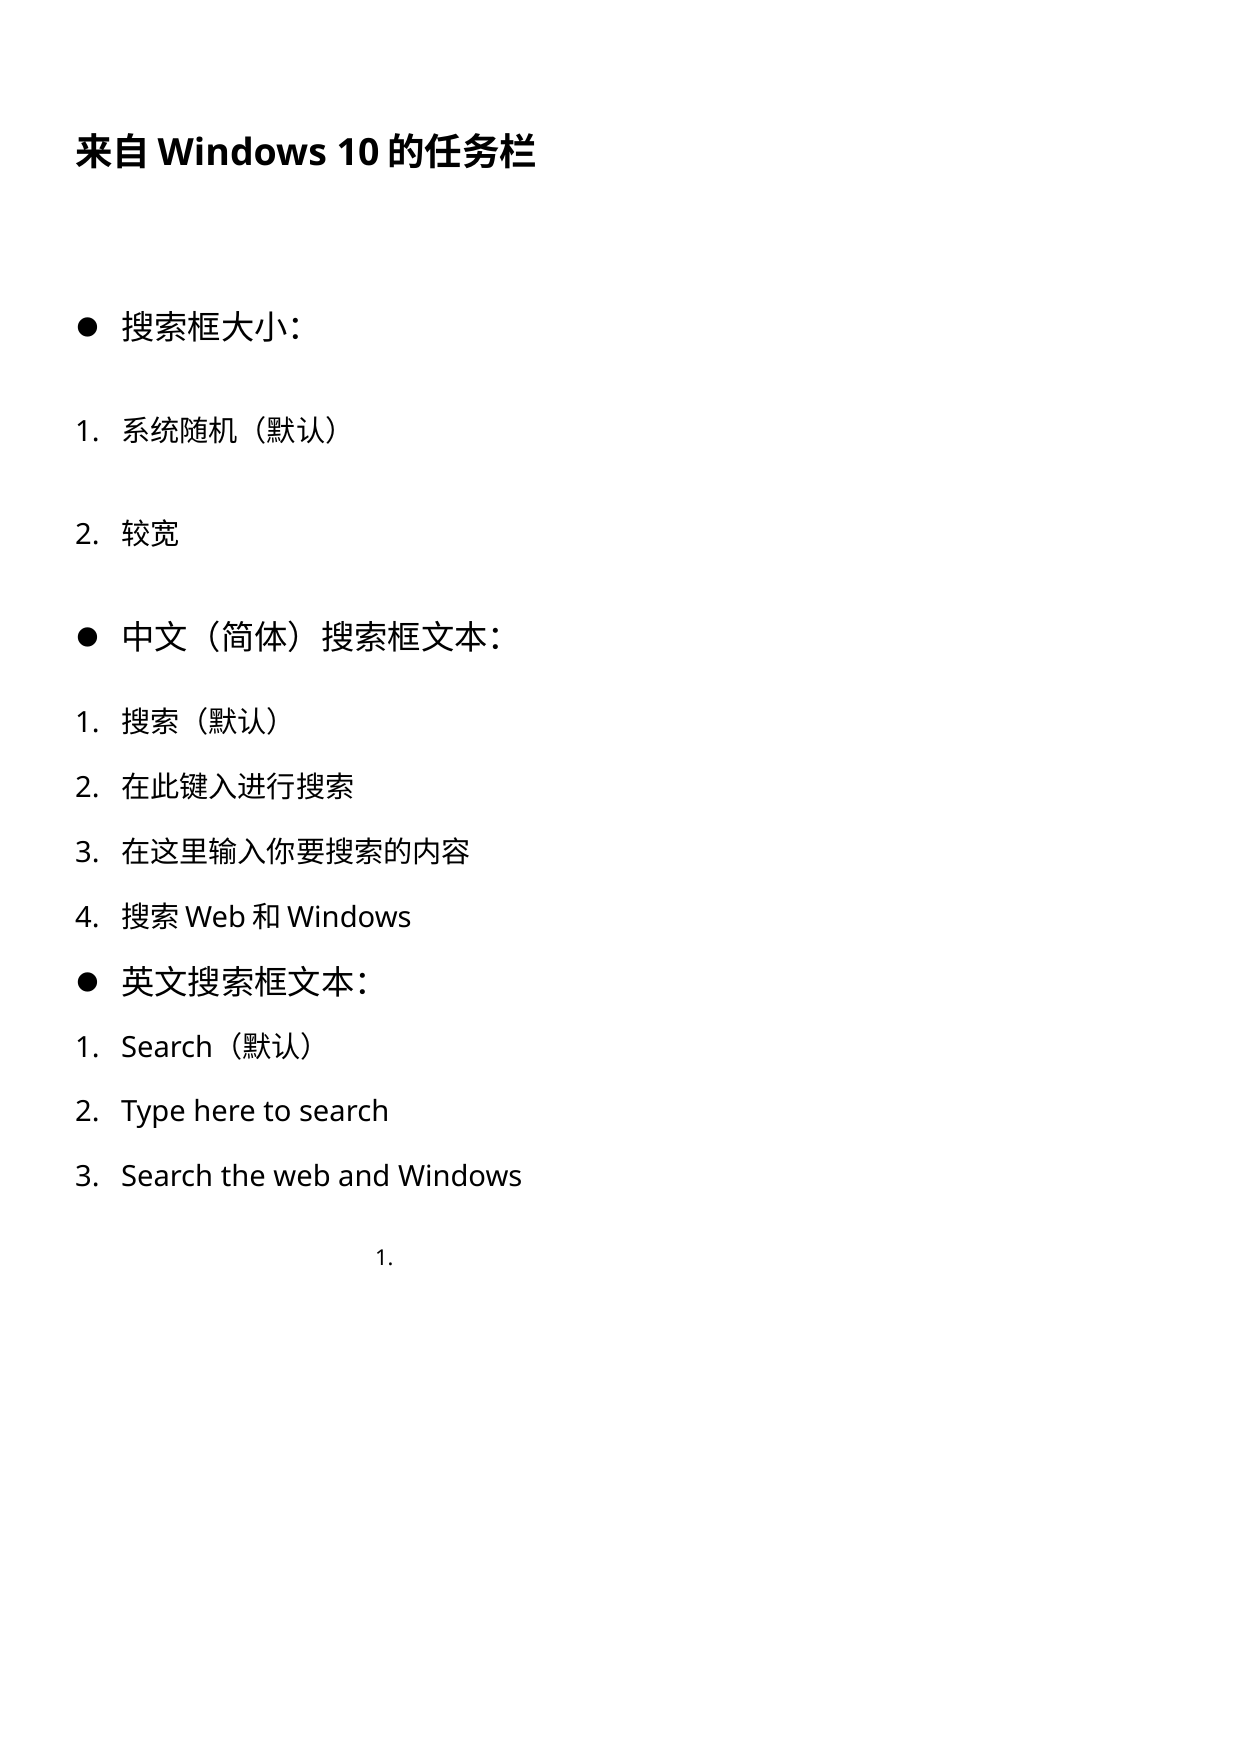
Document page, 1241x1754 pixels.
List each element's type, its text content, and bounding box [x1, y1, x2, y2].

subtitle 来自Windows 10的任务栏 [75, 116, 1165, 181]
list Search the web and Windows [75, 1143, 1165, 1208]
list 在这里输入你要搜索的内容 [75, 818, 1165, 883]
list Type here to search [75, 1078, 1165, 1143]
subtitle 系统随机（默认） [75, 397, 1165, 462]
subtitle 搜索框大小： [75, 292, 1165, 357]
list Search（默认） [75, 1013, 1165, 1078]
list 英文搜索框文本： [75, 948, 1165, 1013]
subtitle 中文（简体）搜索框文本： [75, 602, 1165, 667]
subtitle 较宽 [75, 499, 1165, 564]
list 搜索（默认） [75, 688, 1165, 753]
list 搜索Web和Windows [75, 883, 1165, 948]
list 在此键入进行搜索 [75, 753, 1165, 818]
